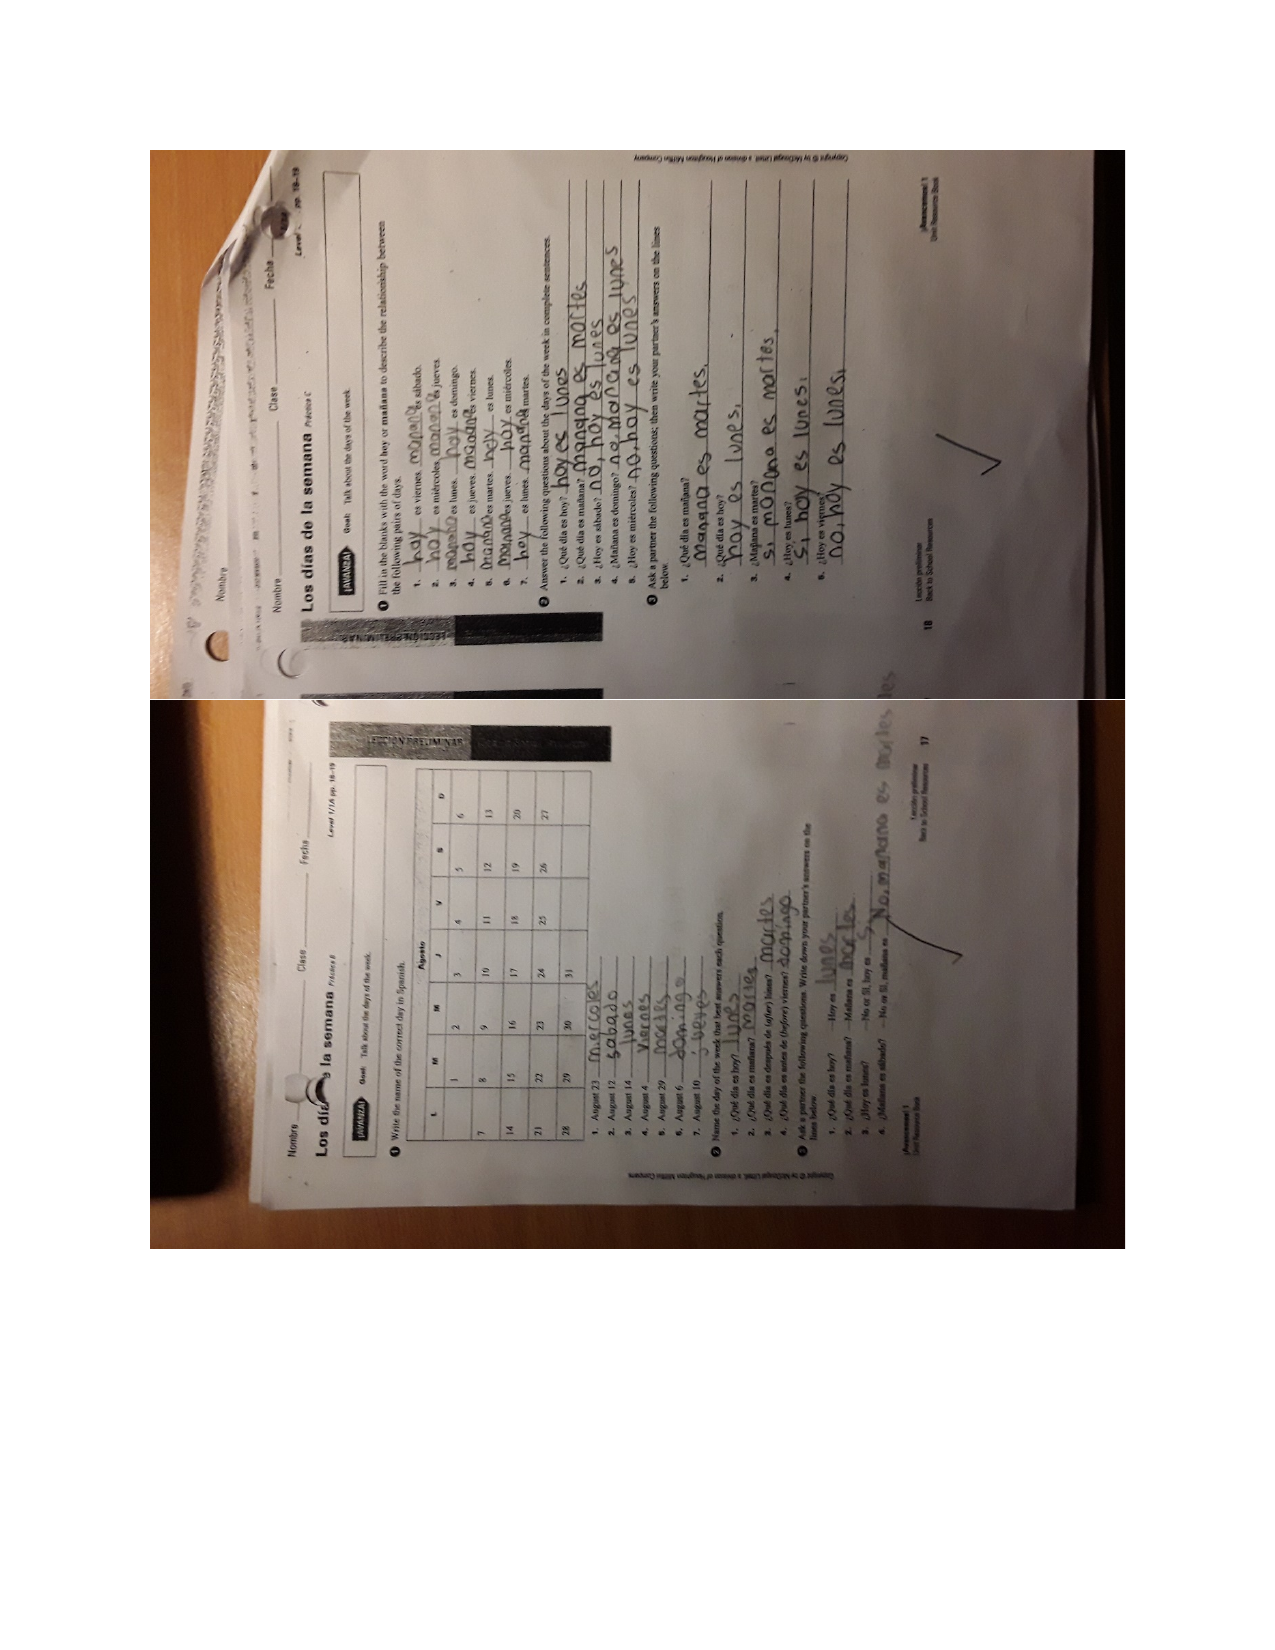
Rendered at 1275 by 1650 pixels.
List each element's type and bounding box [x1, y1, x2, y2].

picture [150, 150, 1125, 699]
picture [150, 700, 1125, 1249]
